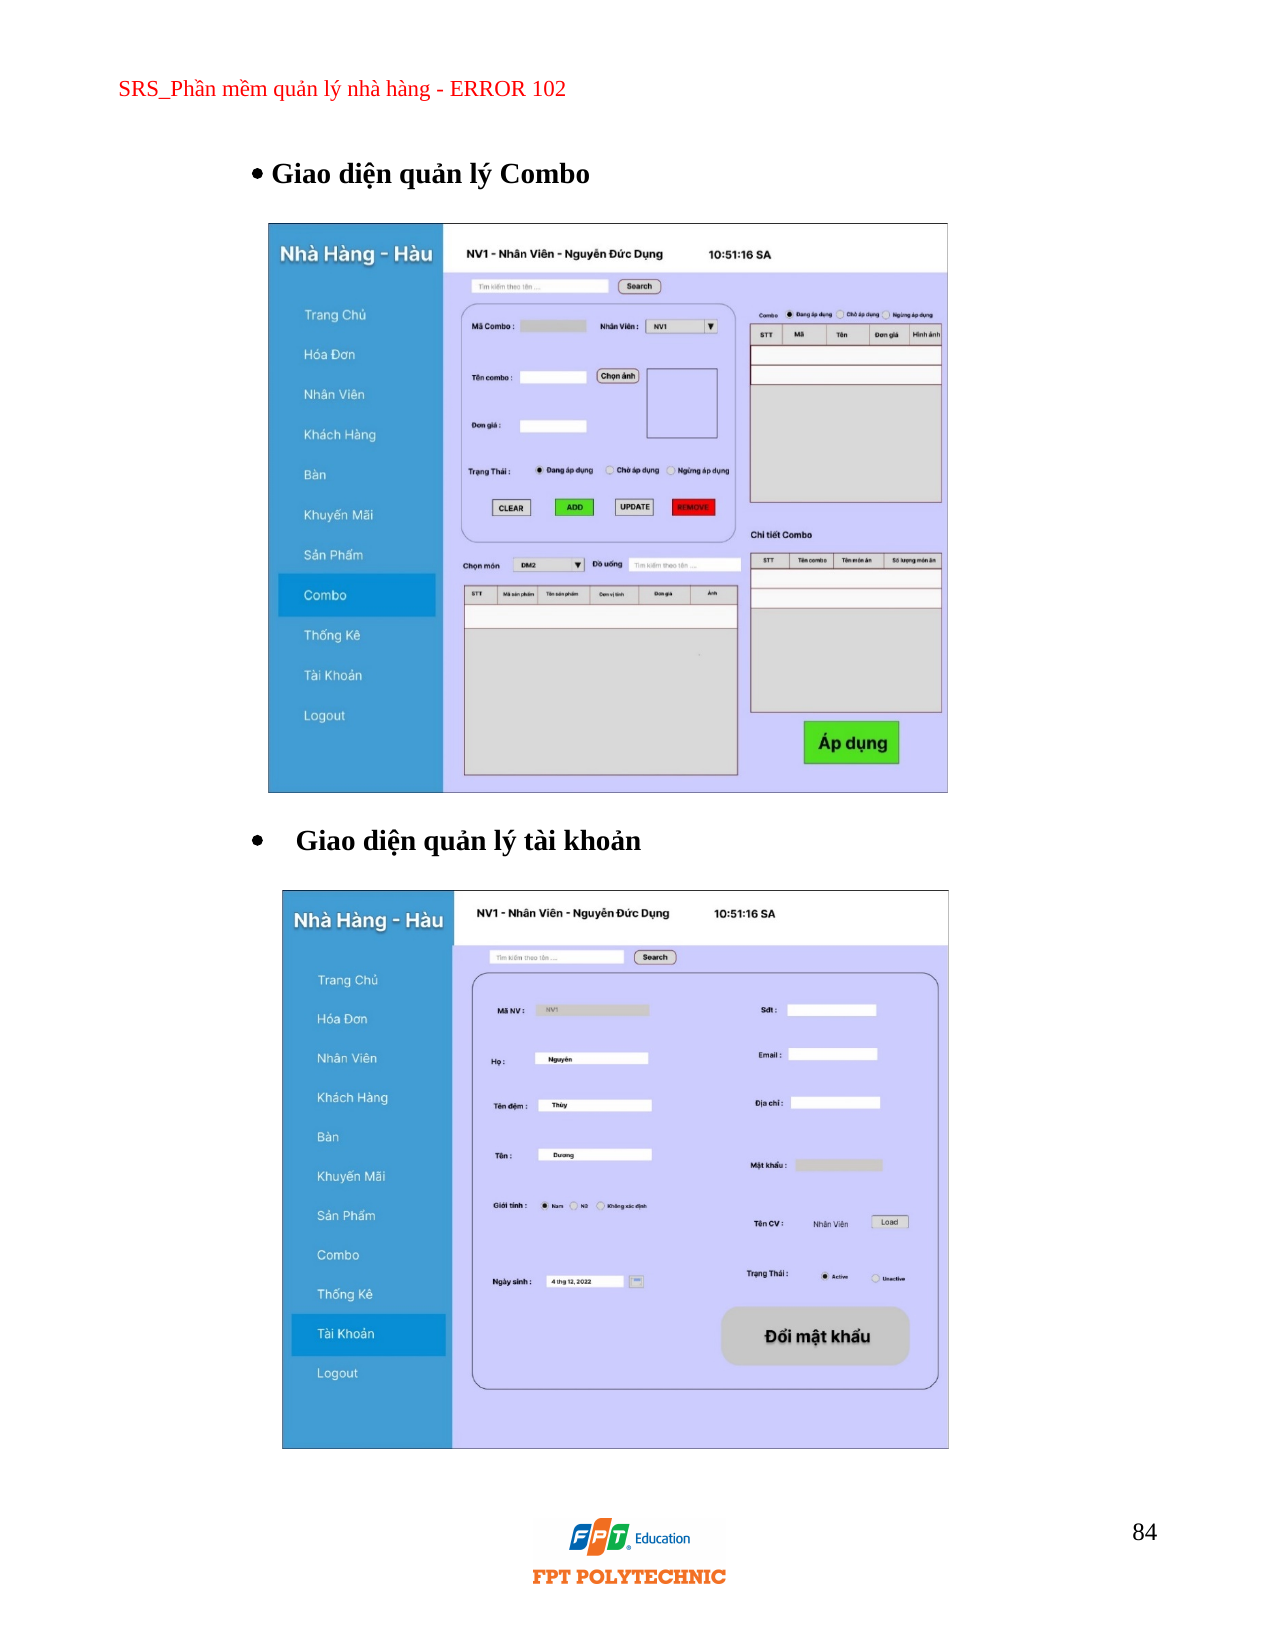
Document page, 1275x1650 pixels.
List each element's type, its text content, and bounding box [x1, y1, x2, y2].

picture [282, 890, 949, 1449]
list Giao diện quản lý Combo [252, 156, 1157, 190]
picture [268, 223, 948, 793]
picture [533, 1518, 726, 1584]
list Giao diện quản lý tài khoản [252, 823, 1157, 857]
